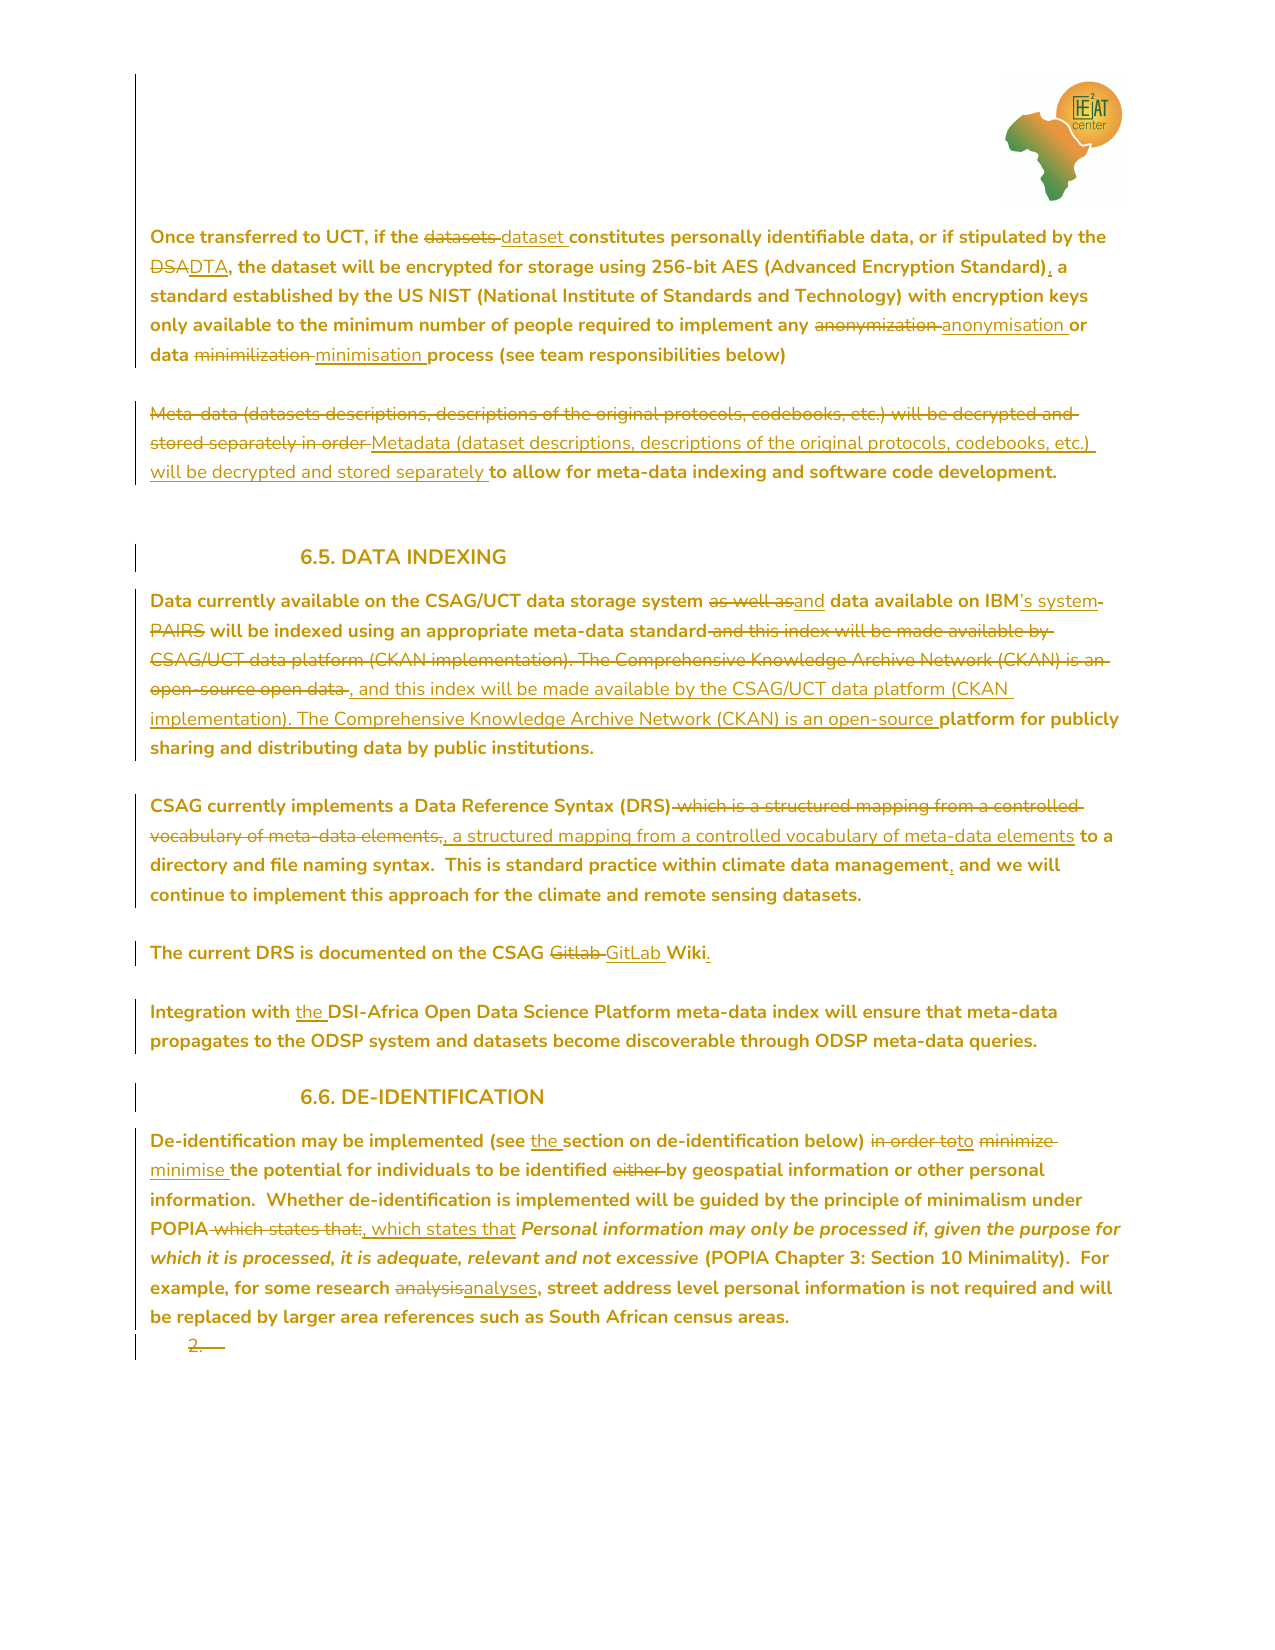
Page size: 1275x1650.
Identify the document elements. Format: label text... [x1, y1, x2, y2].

subtitle 6.5. Data indexing [300, 543, 1125, 572]
text Integration with DSI-Africa Open Data Science Platform meta-data index will ensure that meta-data propagates to the ODSP system and datasets become discoverable through ODSP meta-data queries. [150, 999, 1125, 1054]
picture [1000, 73, 1125, 204]
text to allow for meta-data indexing and software code development. [150, 401, 1125, 485]
text CSAG currently implements a Data Reference Syntax (DRS) to a directory and file naming syntax. This is standard practice within climate data management and we will continue to implement this approach for the climate and remote sensing datasets. [150, 794, 1125, 908]
subtitle 6.6. De-identification [300, 1083, 1125, 1112]
text De-identification may be implemented (see section on de-identification below) the potential for individuals to be identified by geospatial information or other personal information. Whether de-identification is implemented will be guided by the principle of minimalism under POPIA Personal information may only be processed if, given the purpose for which it is processed, it is adequate, relevant and not excessive (POPIA Chapter 3: Section 10 Minimality). For example, for some research , street address level personal information is not required and will be replaced by larger area references such as South African census areas. [150, 1128, 1125, 1330]
text Data currently available on the CSAG/UCT data storage system data available on IBM will be indexed using an appropriate meta-data standardplatform for publicly sharing and distributing data by public institutions. [150, 589, 1125, 761]
text The current DRS is documented on the CSAG Wiki [150, 941, 1125, 966]
text Once transferred to UCT, if the constitutes personally identifiable data, or if stipulated by the , the dataset will be encrypted for storage using 256-bit AES (Advanced Encryption Standard) a standard established by the US NIST (National Institute of Standards and Technology) with encryption keys only available to the minimum number of people required to implement any or data process (see team responsibilities below) [150, 225, 1125, 368]
